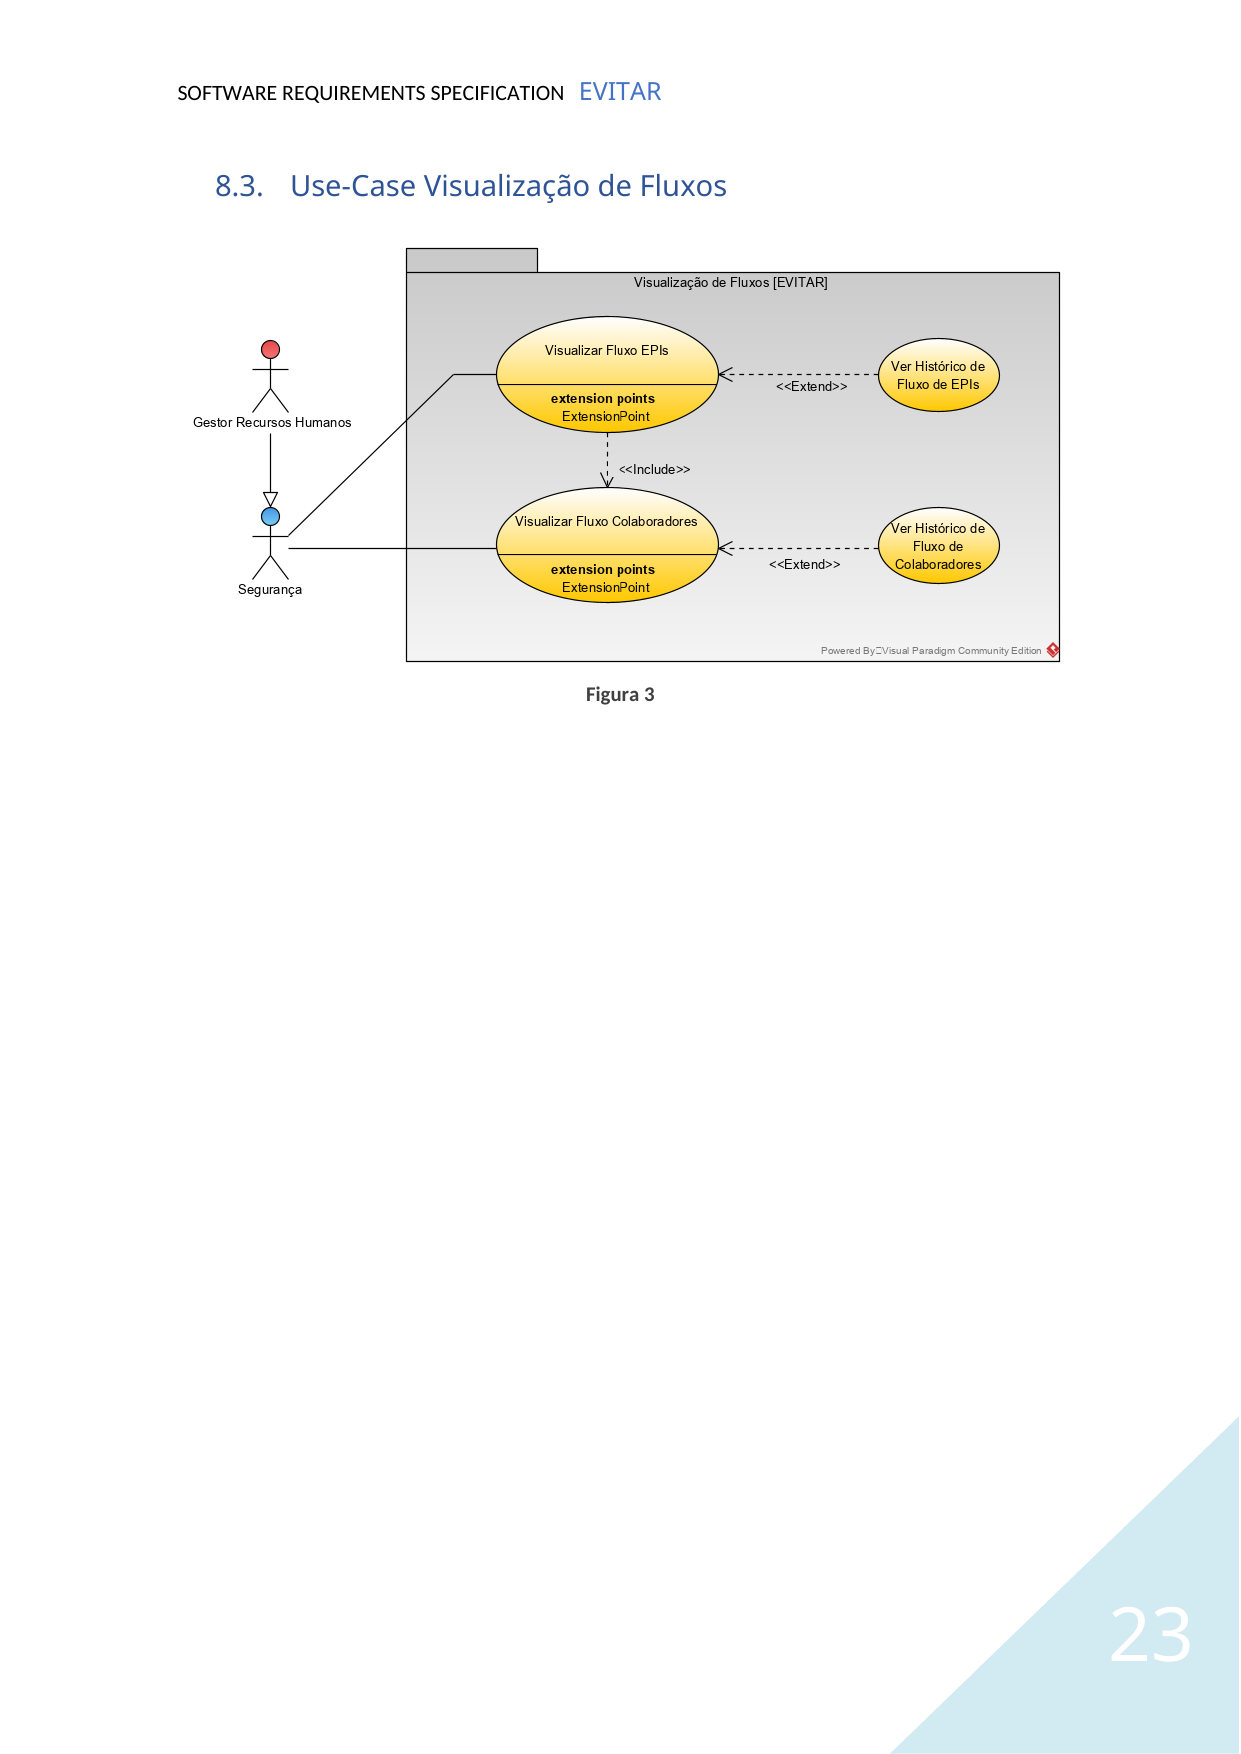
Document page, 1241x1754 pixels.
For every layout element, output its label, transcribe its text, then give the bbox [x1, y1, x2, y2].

picture [177, 246, 1063, 667]
subtitle Use-Case Visualização de Fluxos [215, 165, 1063, 205]
